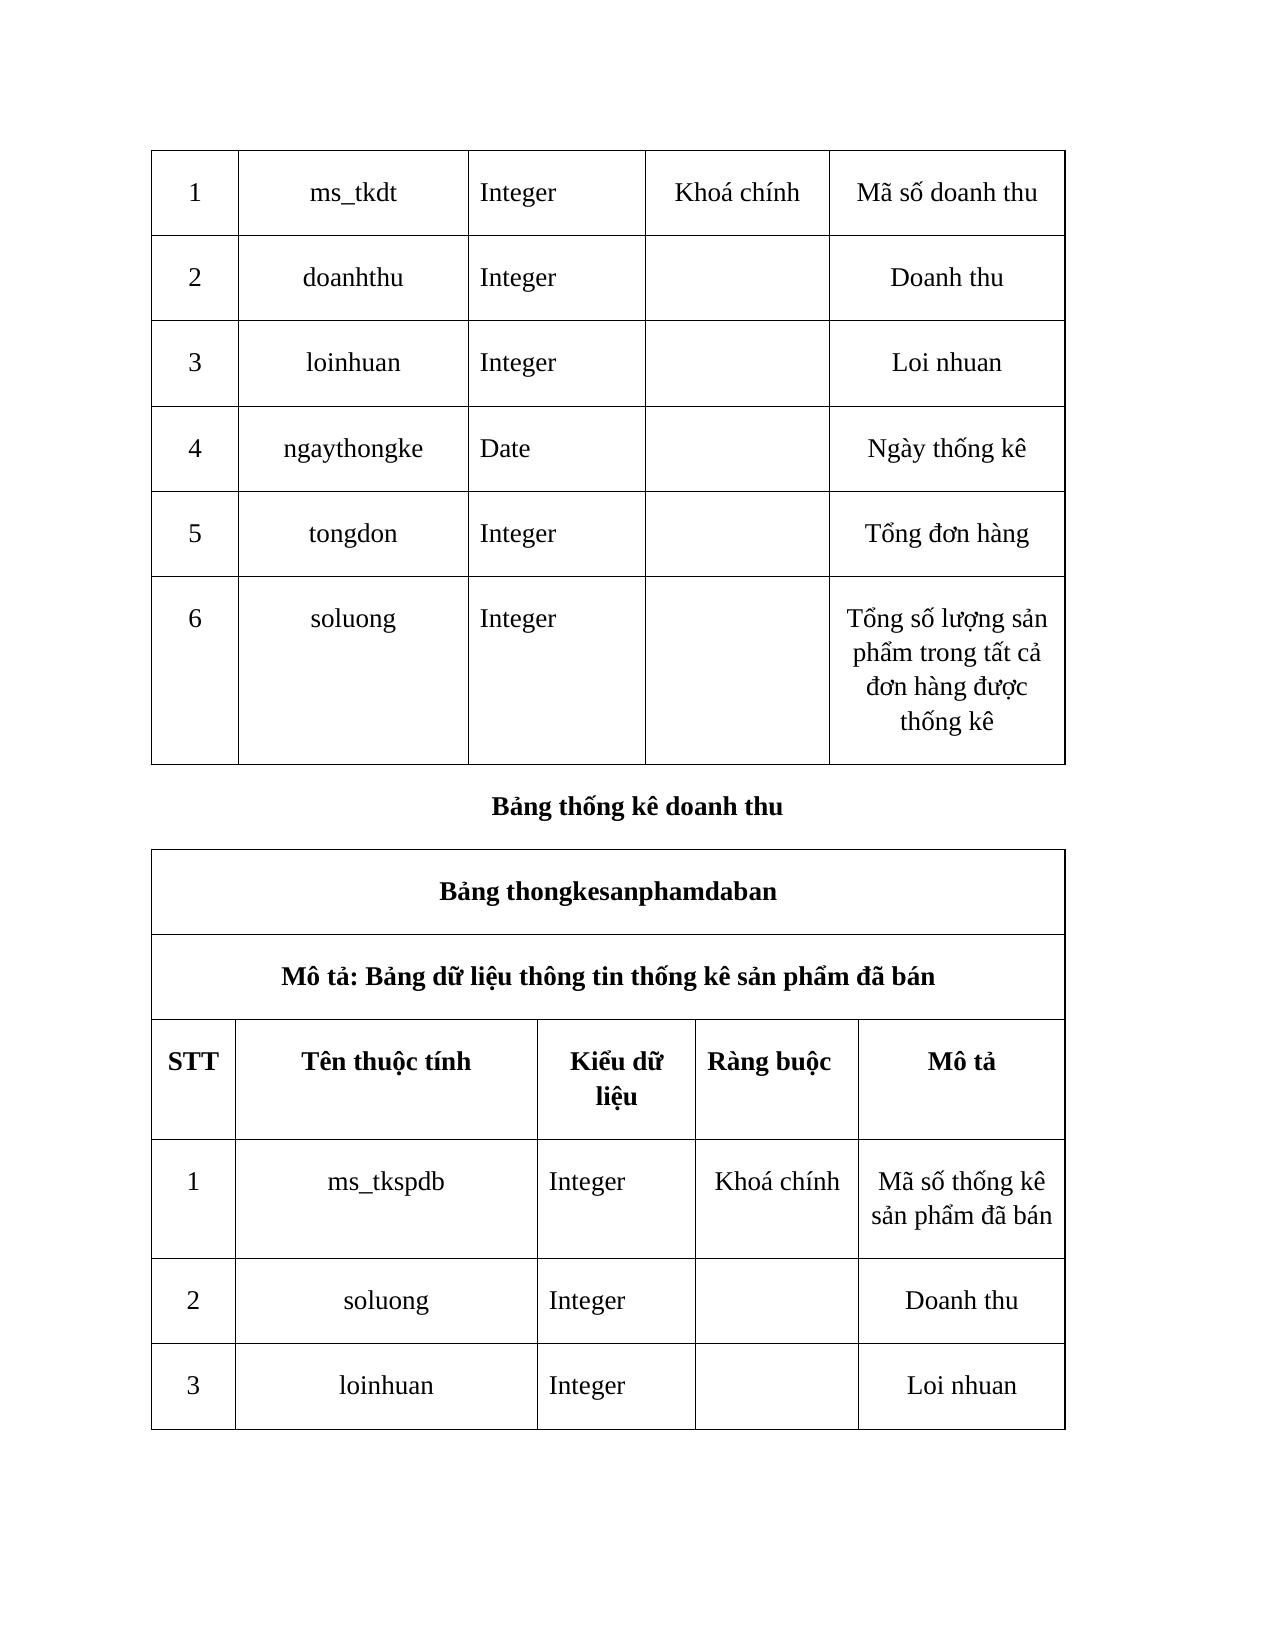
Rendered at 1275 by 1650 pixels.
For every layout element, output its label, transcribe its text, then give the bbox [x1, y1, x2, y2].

table_cell Mô tả [859, 1020, 1064, 1139]
table_cell 6 [152, 577, 238, 764]
table_cell 1 [152, 1140, 235, 1258]
table_cell Date [469, 407, 645, 491]
table_cell Integer [469, 321, 645, 406]
table_cell Ràng buộc [696, 1020, 858, 1139]
table_cell Doanh thu [830, 236, 1064, 320]
table_header Bảng thongkesanphamdaban [152, 850, 1064, 934]
table_cell Doanh thu [859, 1259, 1064, 1343]
table_cell 3 [152, 1344, 235, 1428]
table_cell [646, 492, 829, 576]
table_cell doanhthu [239, 236, 468, 320]
table_cell [646, 236, 829, 320]
table_cell 1 [152, 151, 238, 235]
table_cell loinhuan [236, 1344, 537, 1428]
table_cell Ngày thống kê [830, 407, 1064, 491]
table_cell Kiểu dữ liệu [538, 1020, 695, 1139]
table_cell Integer [469, 151, 645, 235]
table_cell soluong [236, 1259, 537, 1343]
table_cell [696, 1259, 858, 1343]
table_cell Integer [469, 492, 645, 576]
table_cell 4 [152, 407, 238, 491]
table_cell ngaythongke [239, 407, 468, 491]
table_cell Integer [538, 1259, 695, 1343]
table_cell Integer [469, 236, 645, 320]
table_cell Mã số thống kê sản phẩm đã bán [859, 1140, 1064, 1258]
table_cell tongdon [239, 492, 468, 576]
table_cell 5 [152, 492, 238, 576]
table_cell Tổng đơn hàng [830, 492, 1064, 576]
table_cell Mã số doanh thu [830, 151, 1064, 235]
table_cell 2 [152, 1259, 235, 1343]
table_cell Integer [469, 577, 645, 764]
table_cell Integer [538, 1344, 695, 1428]
table_cell Integer [538, 1140, 695, 1258]
table_cell Tên thuộc tính [236, 1020, 537, 1139]
text Bảng thống kê doanh thu [150, 790, 1125, 821]
table_cell Loi nhuan [830, 321, 1064, 406]
table_cell [646, 321, 829, 406]
table_cell ms_tkspdb [236, 1140, 537, 1258]
table_cell Khoá chính [646, 151, 829, 235]
table_cell Tổng số lượng sản phẩm trong tất cả đơn hàng được thống kê [830, 577, 1064, 764]
table_cell soluong [239, 577, 468, 764]
table_cell Loi nhuan [859, 1344, 1064, 1428]
table_cell STT [152, 1020, 235, 1139]
table_cell Khoá chính [696, 1140, 858, 1258]
table_cell Mô tả: Bảng dữ liệu thông tin thống kê sản phẩm đã bán [152, 935, 1064, 1019]
table_cell [696, 1344, 858, 1428]
table_cell ms_tkdt [239, 151, 468, 235]
table_cell [646, 407, 829, 491]
table_cell 3 [152, 321, 238, 406]
table_cell [646, 577, 829, 764]
table_cell 2 [152, 236, 238, 320]
table_cell loinhuan [239, 321, 468, 406]
